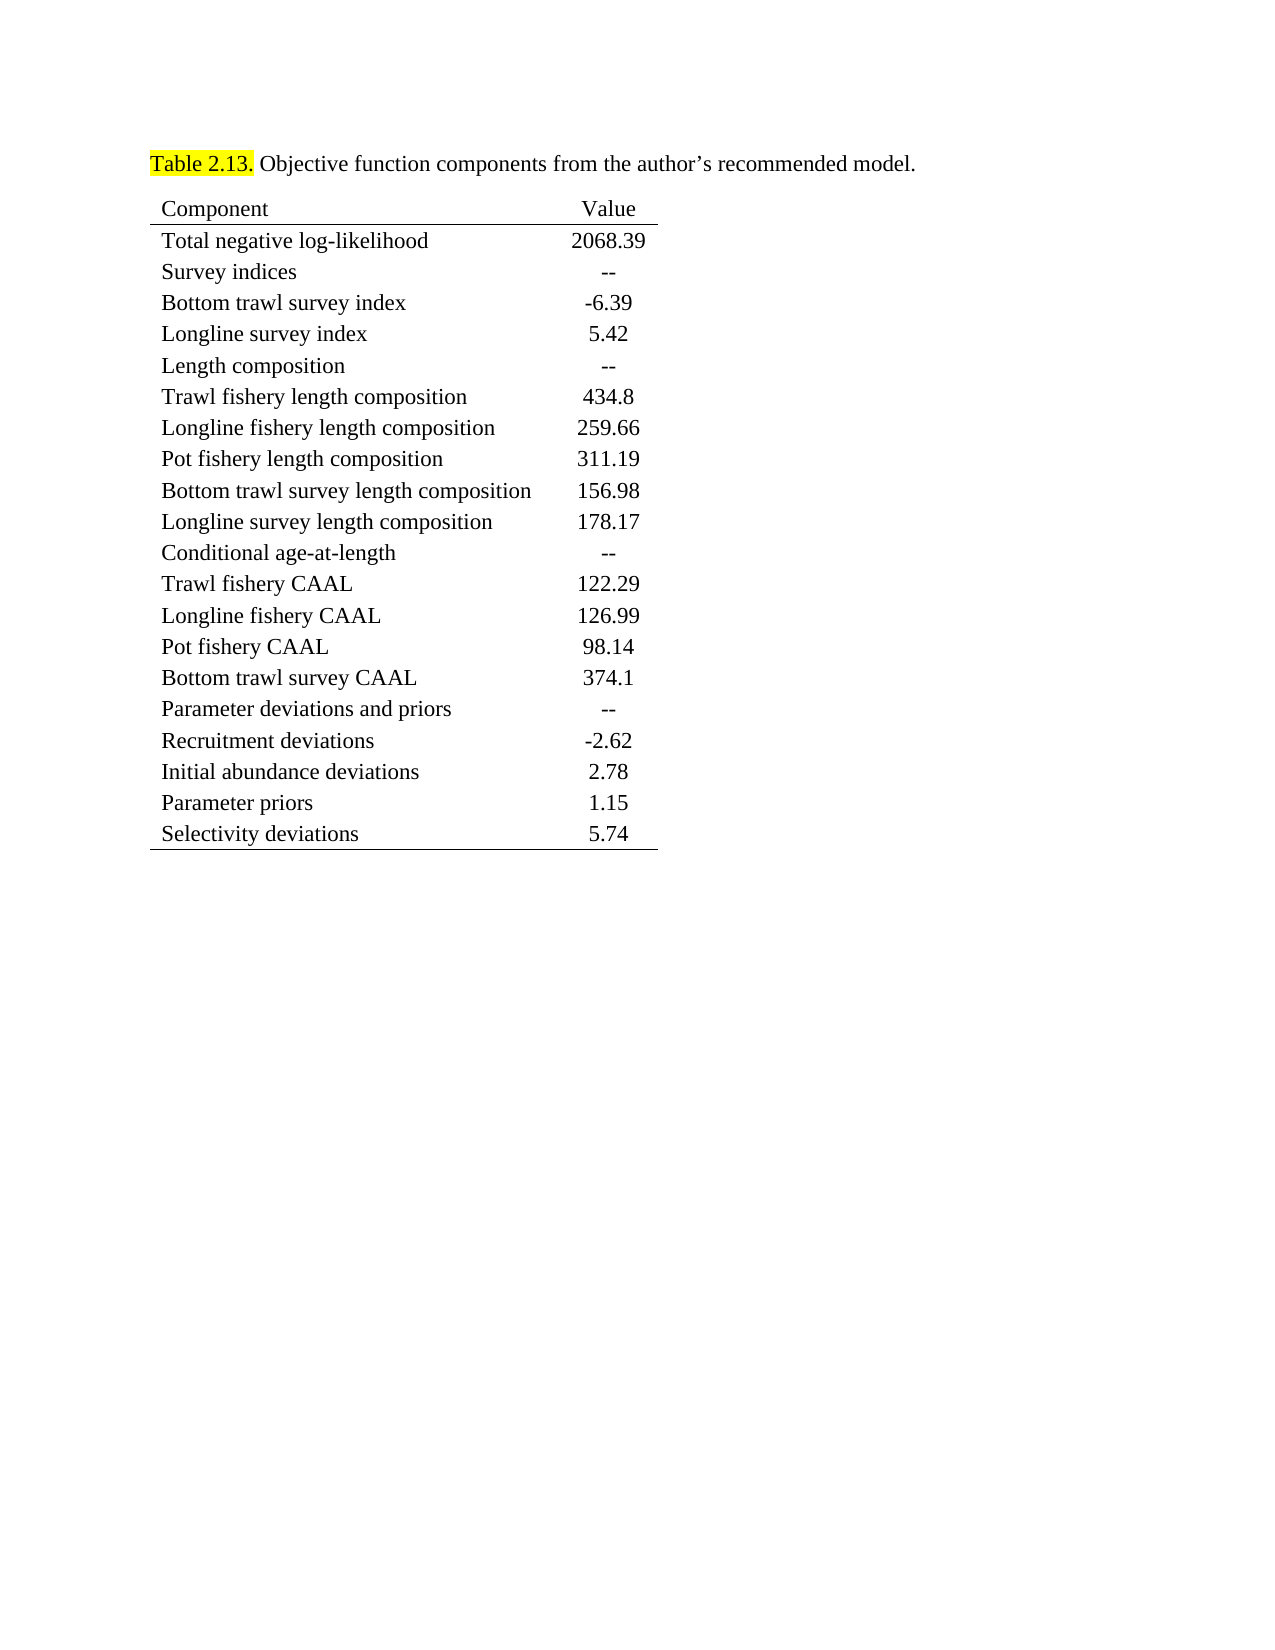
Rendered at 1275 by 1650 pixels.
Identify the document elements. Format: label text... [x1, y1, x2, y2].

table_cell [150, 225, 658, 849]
subtitle Table 2.13. Objective function components from the author’s recommended model. [254, 150, 1125, 176]
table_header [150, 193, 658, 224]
